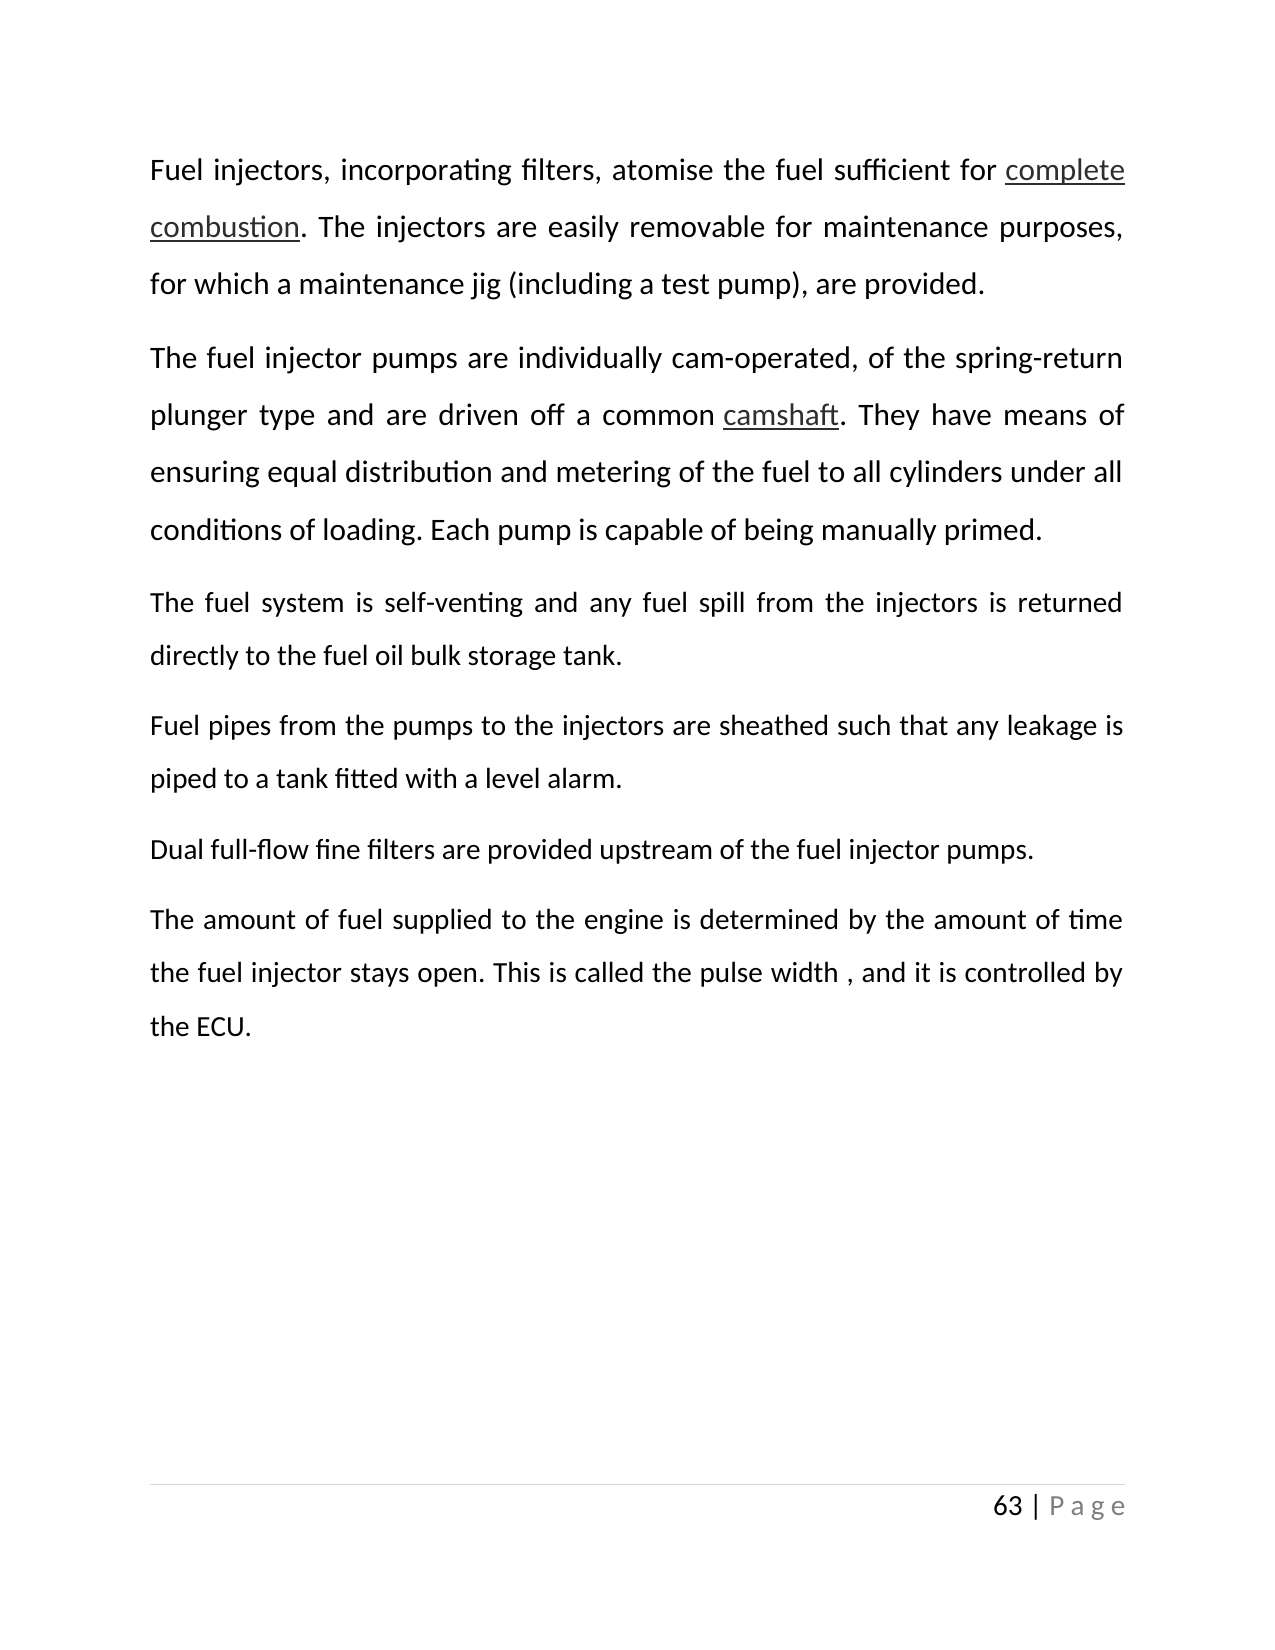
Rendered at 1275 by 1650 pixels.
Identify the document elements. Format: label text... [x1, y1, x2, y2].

text Dual full-flow fine filters are provided upstream of the fuel injector pumps. [150, 773, 1125, 809]
text Fuel pipes from the pumps to the injectors are sheathed such that any leakage is piped to a tank fitted with a level alarm. [150, 650, 1125, 739]
text The fuel system is self-venting and any fuel spill from the injectors is returned directly to the fuel oil bulk storage tank. [150, 526, 1125, 616]
text The fuel injector pumps are individually cam-operated, of the spring-return plunger type and are driven off a common camshaft. They have means of ensuring equal distribution and metering of the fuel to all cylinders under all conditions of loading. Each pump is capable of being manually primed. [150, 281, 1125, 491]
text The amount of fuel supplied to the engine is determined by the amount of time the fuel injector stays open. This is called the pulse width , and it is controlled by the ECU. [150, 844, 1125, 986]
